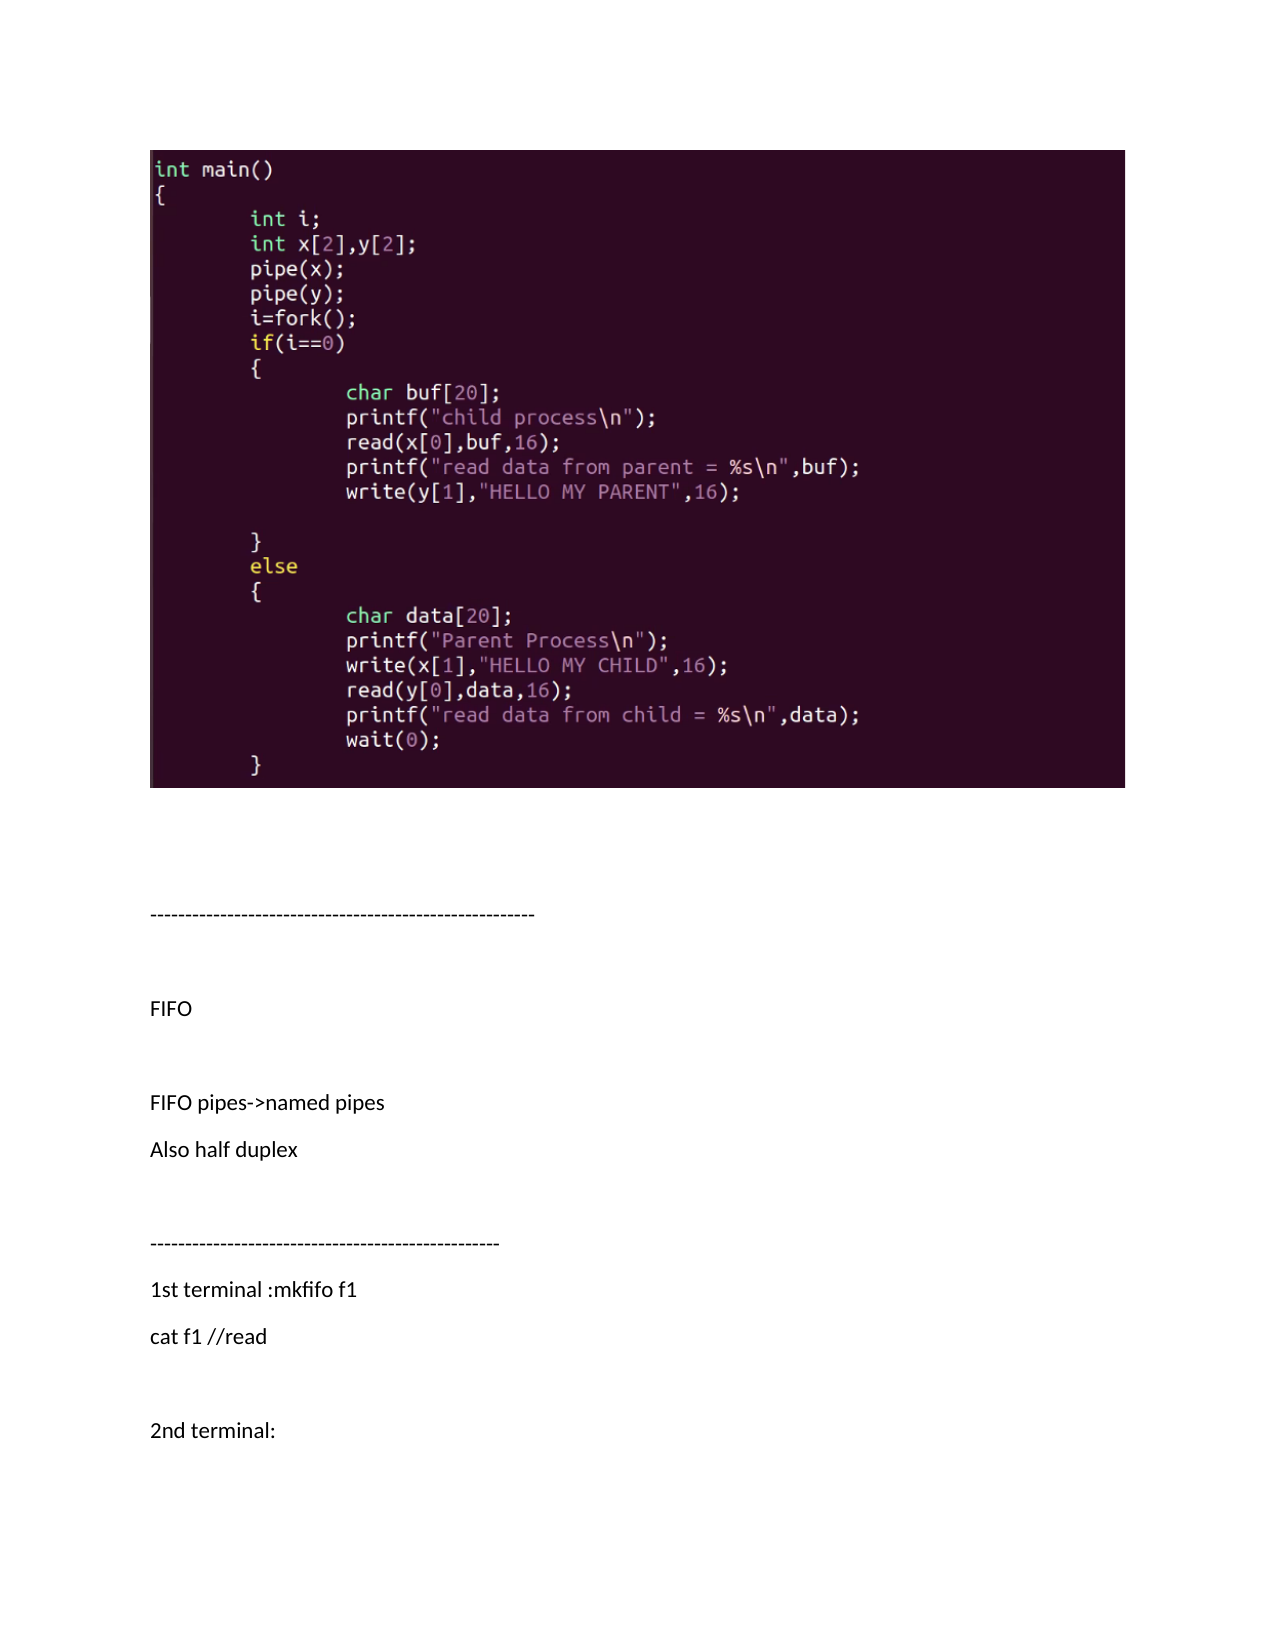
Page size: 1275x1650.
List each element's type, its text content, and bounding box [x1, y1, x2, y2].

text FIFO pipes->named pipes [150, 1088, 1125, 1116]
text ------------------------------------------------------- [150, 901, 1125, 929]
text Also half duplex [150, 1135, 1125, 1163]
text cat f1 //read [150, 1322, 1125, 1351]
text 2nd terminal: [150, 1416, 1125, 1444]
picture [150, 150, 1125, 788]
text -------------------------------------------------- [150, 1229, 1125, 1257]
text FIFO [150, 994, 1125, 1022]
text 1st terminal :mkfifo f1 [150, 1276, 1125, 1304]
